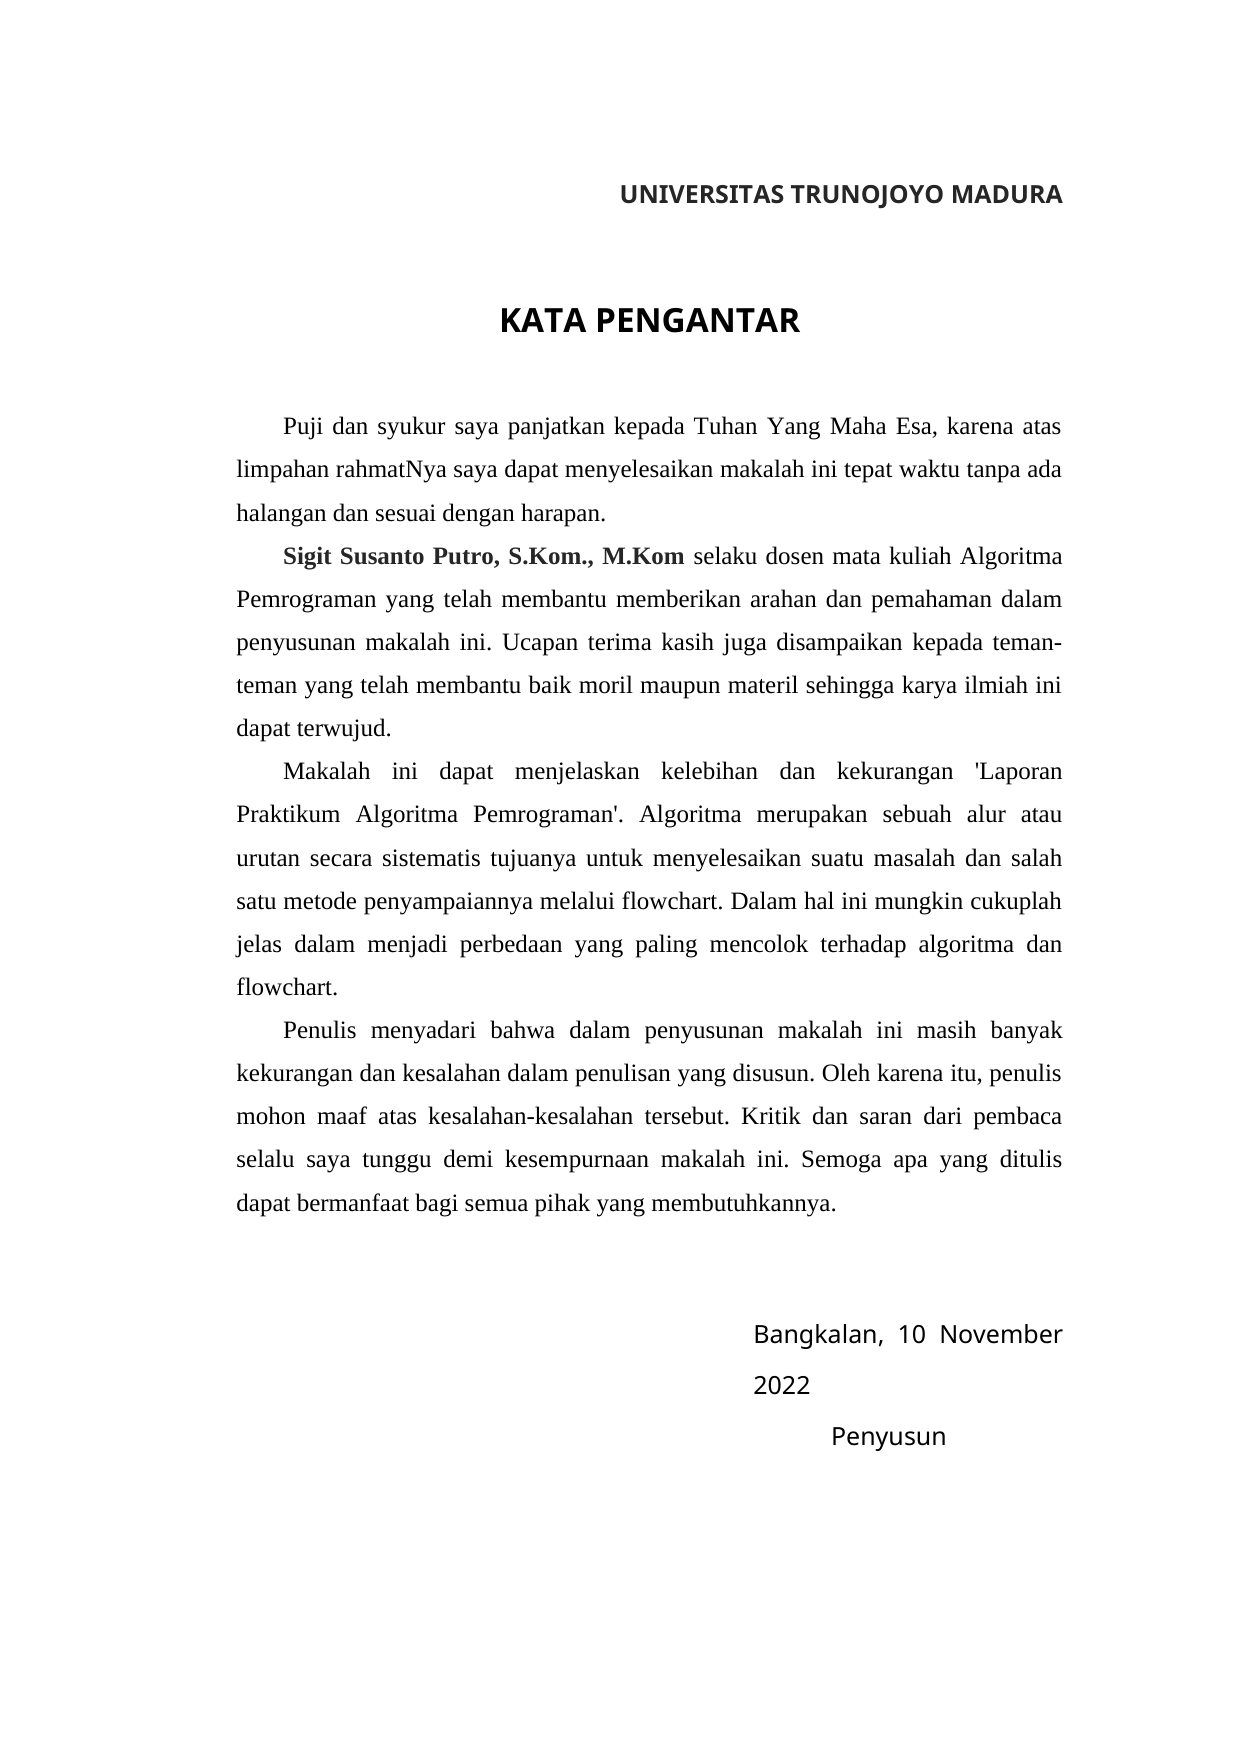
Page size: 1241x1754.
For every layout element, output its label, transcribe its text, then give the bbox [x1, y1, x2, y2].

subtitle KATA PENGANTAR [236, 296, 1063, 342]
text Puji dan syukur saya panjatkan kepada Tuhan Yang Maha Esa, karena atas limpahan rahmatNya saya dapat menyelesaikan makalah ini tepat waktu tanpa ada halangan dan sesuai dengan harapan. [236, 411, 1063, 526]
text Makalah ini dapat menjelaskan kelebihan dan kekurangan 'Laporan Praktikum Algoritma Pemrograman'. Algoritma merupakan sebuah alur atau urutan secara sistematis tujuanya untuk menyelesaikan suatu masalah dan salah satu metode penyampaiannya melalui flowchart. Dalam hal ini mungkin cukuplah jelas dalam menjadi perbedaan yang paling mencolok terhadap algoritma dan flowchart. [236, 756, 1063, 1001]
text UNIVERSITAS TRUNOJOYO MADURA [236, 177, 1063, 211]
text Bangkalan, 10 November 2022 [753, 1317, 1063, 1402]
text Sigit Susanto Putro, S.Kom., M.Kom selaku dosen mata kuliah Algoritma Pemrograman yang telah membantu memberikan arahan dan pemahaman dalam penyusunan makalah ini. Ucapan terima kasih juga disampaikan kepada teman-teman yang telah membantu baik moril maupun materil sehingga karya ilmiah ini dapat terwujud. [236, 541, 1063, 742]
text Penyusun [753, 1419, 1063, 1453]
text Penulis menyadari bahwa dalam penyusunan makalah ini masih banyak kekurangan dan kesalahan dalam penulisan yang disusun. Oleh karena itu, penulis mohon maaf atas kesalahan-kesalahan tersebut. Kritik dan saran dari pembaca selalu saya tunggu demi kesempurnaan makalah ini. Semoga apa yang ditulis dapat bermanfaat bagi semua pihak yang membutuhkannya. [236, 1015, 1063, 1216]
